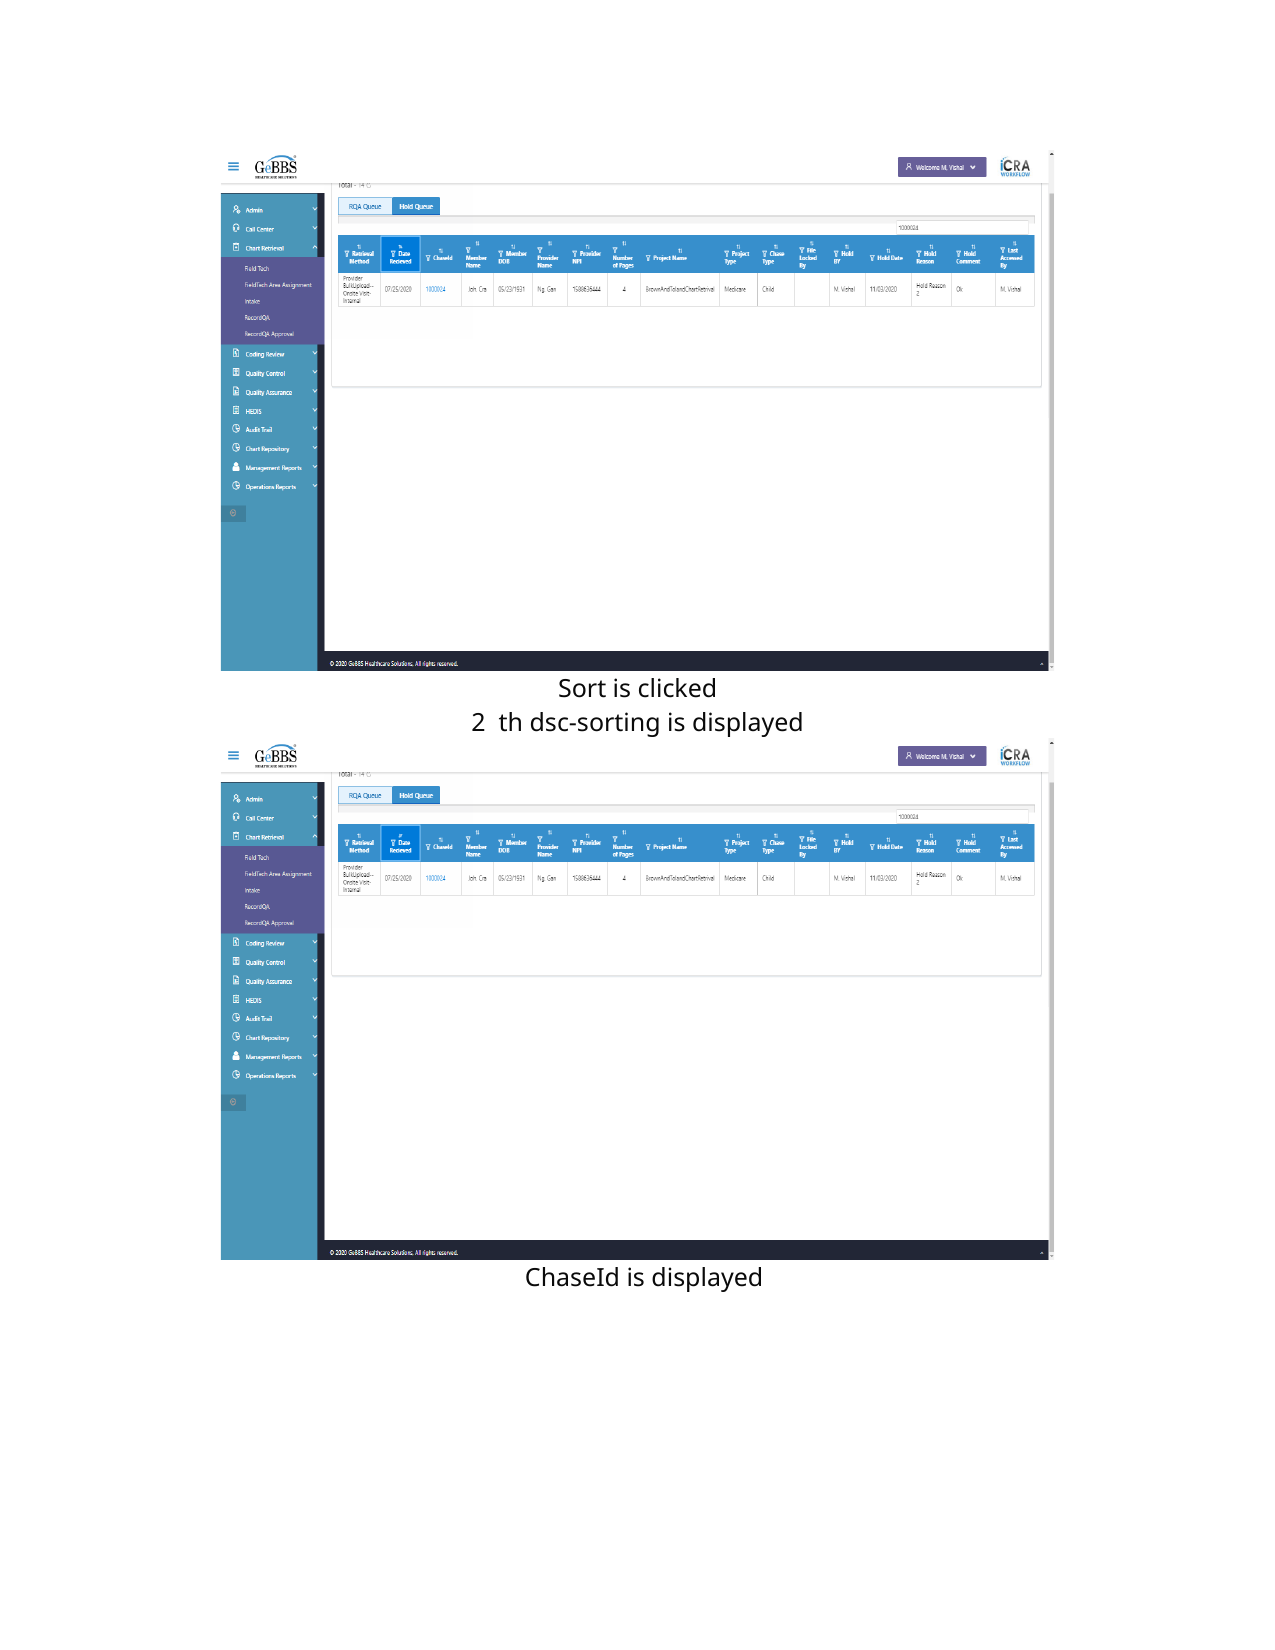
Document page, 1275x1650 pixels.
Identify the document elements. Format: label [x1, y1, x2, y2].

picture [220, 150, 1055, 671]
picture [220, 738, 1055, 1260]
text [150, 150, 1125, 1294]
